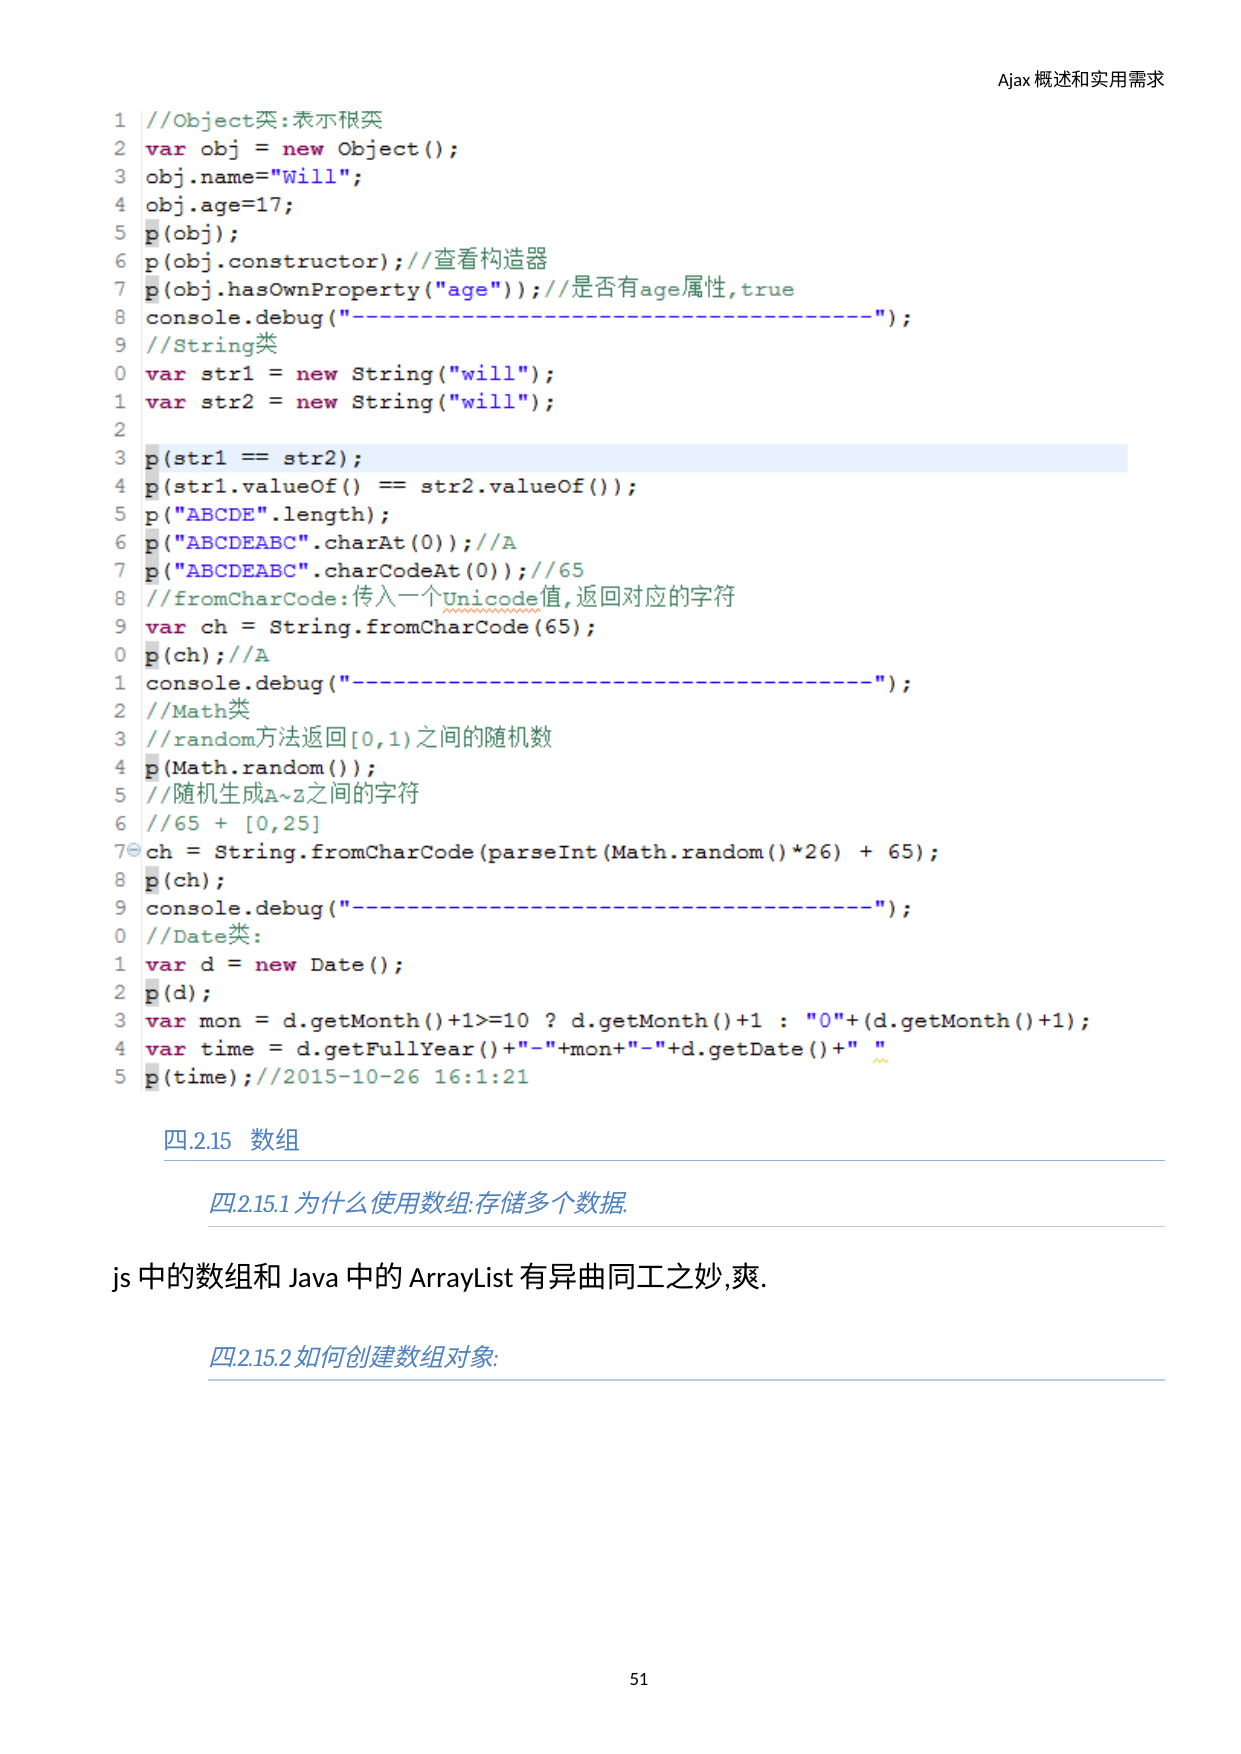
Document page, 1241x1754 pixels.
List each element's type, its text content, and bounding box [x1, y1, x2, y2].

text js中的数组和Java中的ArrayList有异曲同工之妙,爽. [75, 1235, 1165, 1315]
subtitle 为什么使用数组:存储多个数据. [208, 1182, 1165, 1226]
subtitle 如何创建数组对象: [208, 1336, 1165, 1379]
picture [112, 111, 1128, 1093]
subtitle 数组 [164, 1118, 1165, 1160]
